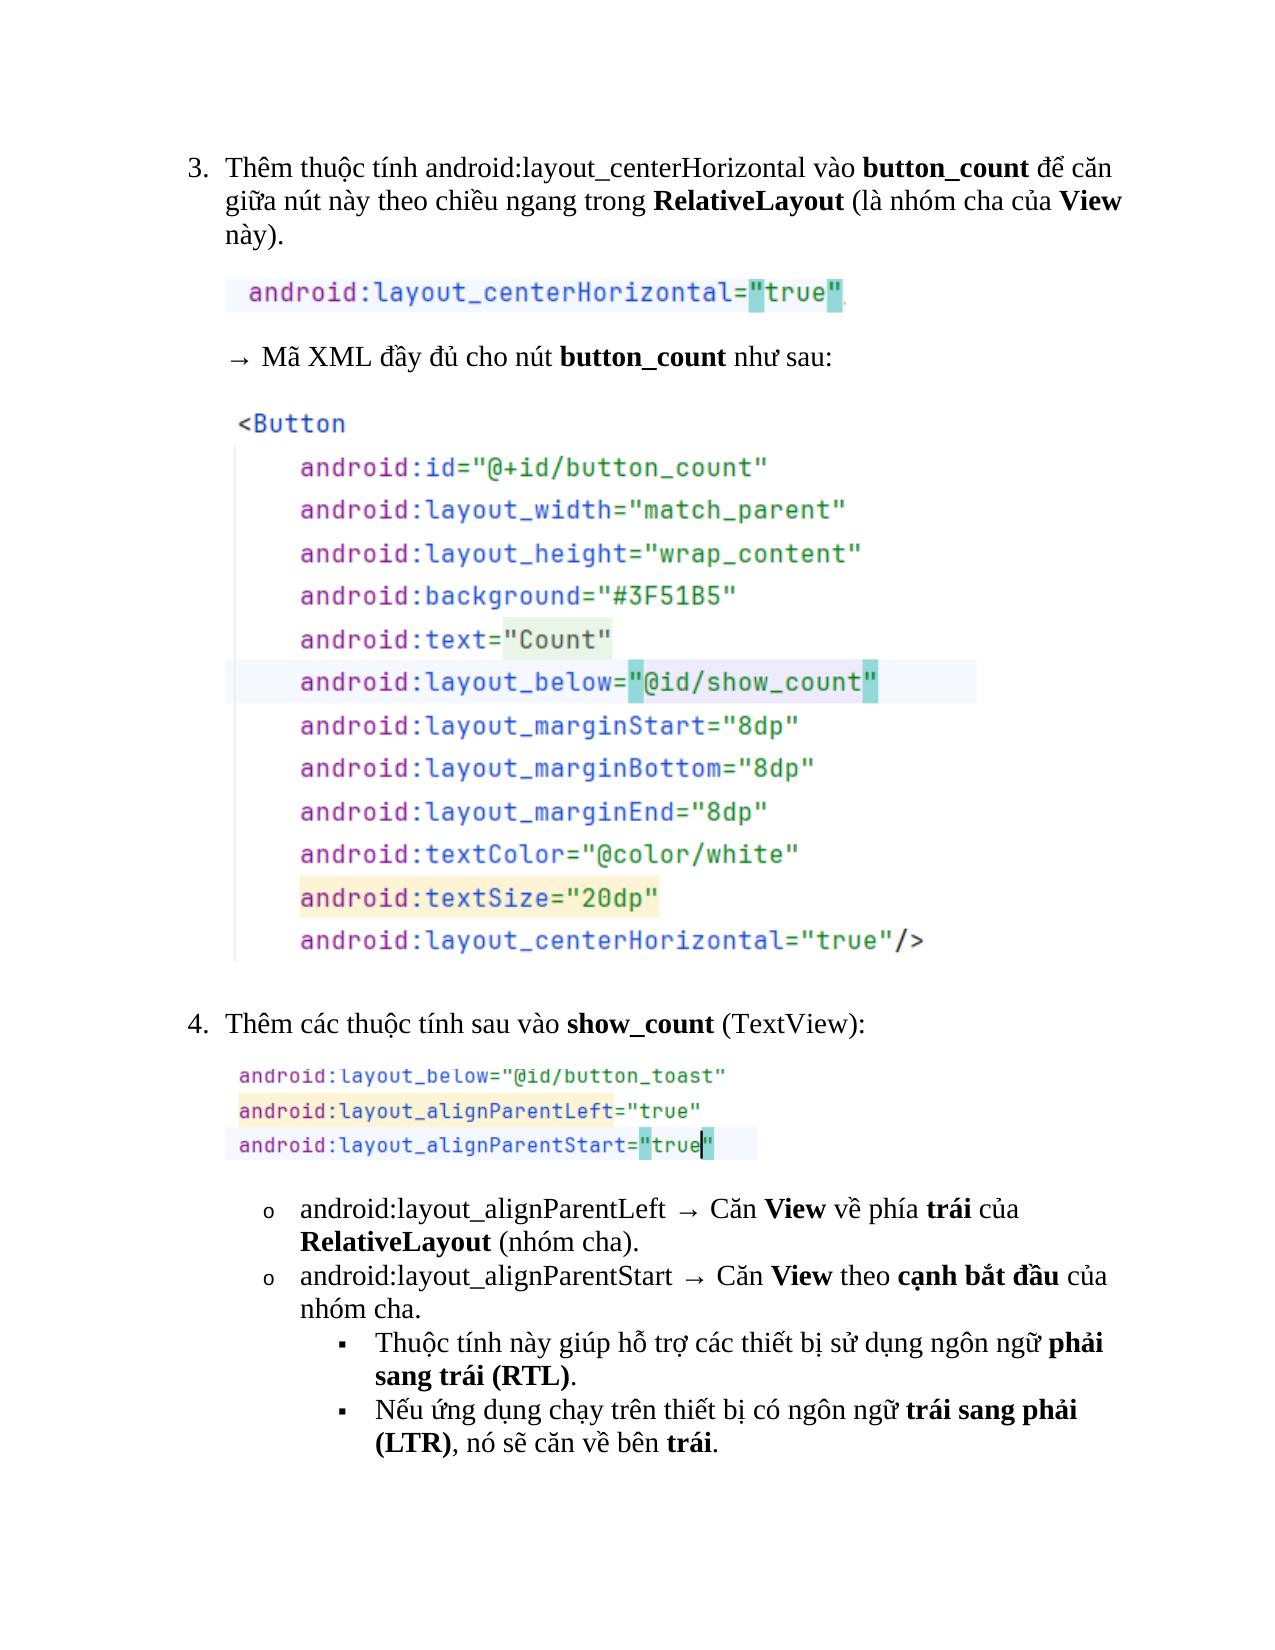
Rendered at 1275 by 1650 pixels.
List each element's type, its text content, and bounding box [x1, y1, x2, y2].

list Thêm các thuộc tính sau vào show_count (TextView): [187, 1007, 1125, 1040]
list Nếu ứng dụng chạy trên thiết bị có ngôn ngữ trái sang phải (LTR), nó sẽ căn về bên trái. [337, 1392, 1125, 1459]
list android:layout_alignParentStart → Căn View theo cạnh bắt đầu của nhóm cha. [262, 1258, 1125, 1325]
list android:layout_alignParentLeft → Căn View về phía trái của RelativeLayout (nhóm cha). [262, 1191, 1125, 1258]
picture [225, 1069, 758, 1160]
text → Mã XML đầy đủ cho nút button_count như sau: [225, 339, 1125, 373]
list Thuộc tính này giúp hỗ trợ các thiết bị sử dụng ngôn ngữ phải sang trái (RTL). [337, 1325, 1125, 1392]
picture [225, 279, 846, 321]
list Thêm thuộc tính android:layout_centerHorizontal vào button_count để căn giữa nút này theo chiều ngang trong RelativeLayout (là nhóm cha của View này). [187, 150, 1125, 251]
picture [225, 392, 977, 976]
